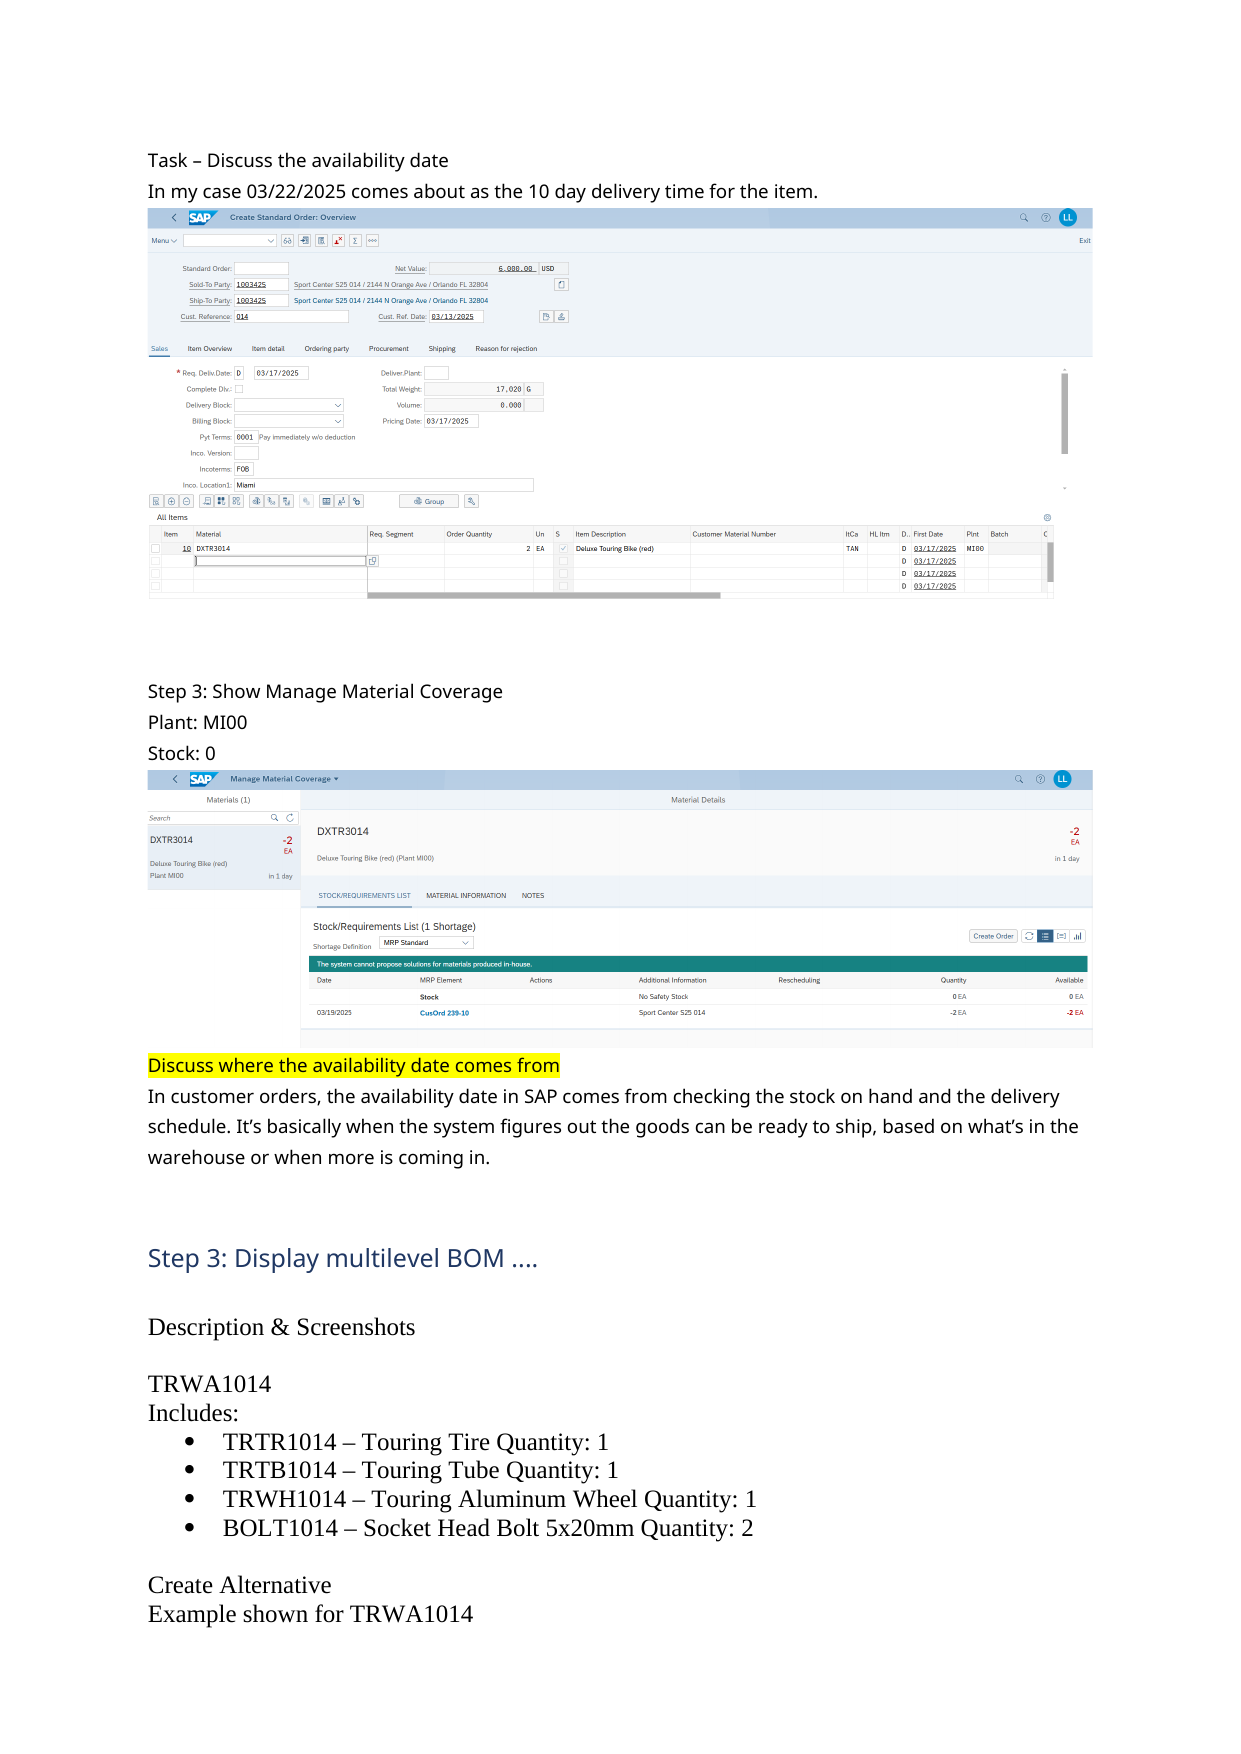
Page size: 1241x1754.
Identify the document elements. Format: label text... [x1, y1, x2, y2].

list TRWH1014 – Touring Aluminum Wheel Quantity: 1 [185, 1484, 1093, 1513]
text Step 3: Show Manage Material Coverage [148, 679, 1093, 704]
text Description & Screenshots [148, 1312, 1093, 1341]
text Plant: MI00 [148, 709, 1093, 735]
text Stock: 0 [148, 740, 1093, 766]
text Discuss where the availability date comes from [148, 1052, 1093, 1078]
text In customer orders, the availability date in SAP comes from checking the stock on hand and the delivery schedule. It’s basically when the system figures out the goods can be ready to ship, based on what’s in the warehouse or when more is coming in. [148, 1083, 1093, 1170]
text TRWA1014 [148, 1369, 1093, 1398]
text In my case 03/22/2025 comes about as the 10 day delivery time for the item. [148, 178, 1093, 204]
picture [147, 770, 1093, 1048]
text Task – Discuss the availability date [148, 148, 1093, 173]
list BOLT1014 – Socket Head Bolt 5x20mm Quantity: 2 [185, 1513, 1093, 1542]
text Create Alternative [148, 1571, 1093, 1599]
picture [147, 208, 1093, 644]
list TRTB1014 – Touring Tube Quantity: 1 [185, 1456, 1093, 1484]
list TRTR1014 – Touring Tire Quantity: 1 [185, 1427, 1093, 1456]
text Includes: [148, 1398, 1093, 1427]
text Example shown for TRWA1014 [148, 1599, 1093, 1628]
subtitle Step 3: Display multilevel BOM .... [148, 1240, 1093, 1274]
